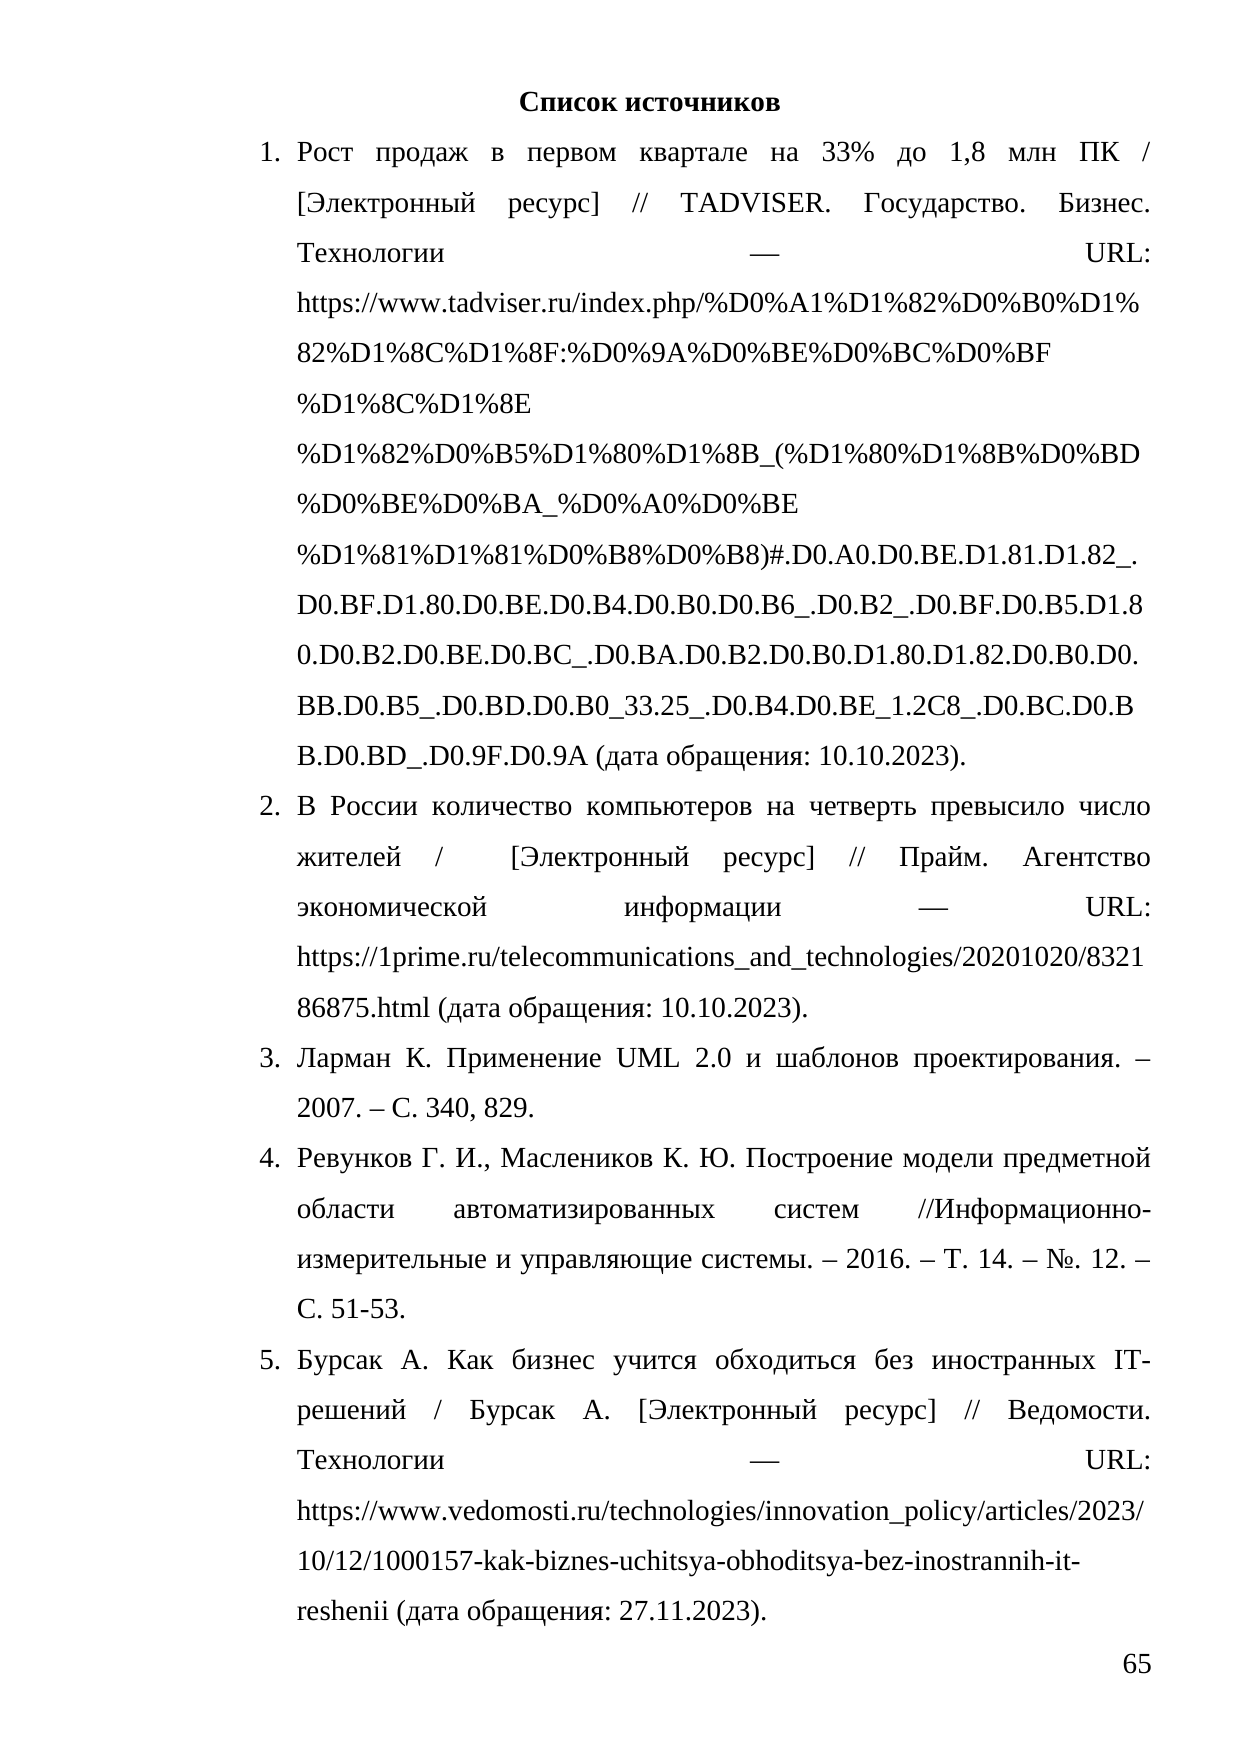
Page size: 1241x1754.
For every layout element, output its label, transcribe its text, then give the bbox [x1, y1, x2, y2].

subtitle Список источников [148, 84, 1152, 118]
list Рост продаж в первом квартале на 33% до 1,8 млн ПК / [Электронный ресурс] // TADVISER. Государство. Бизнес. Технологии — URL: https://www.tadviser.ru/index.php/%D0%A1%D1%82%D0%B0%D1%82%D1%8C%D1%8F:%D0%9A%D0%BE%D0%BC%D0%BF%D1%8C%D1%8E%D1%82%D0%B5%D1%80%D1%8B_(%D1%80%D1%8B%D0%BD%D0%BE%D0%BA_%D0%A0%D0%BE%D1%81%D1%81%D0%B8%D0%B8)#.D0.A0.D0.BE.D1.81.D1.82_.D0.BF.D1.80.D0.BE.D0.B4.D0.B0.D0.B6_.D0.B2_.D0.BF.D0.B5.D1.80.D0.B2.D0.BE.D0.BC_.D0.BA.D0.B2.D0.B0.D1.80.D1.82.D0.B0.D0.BB.D0.B5_.D0.BD.D0.B0_33.25_.D0.B4.D0.BE_1.2C8_.D0.BC.D0.BB.D0.BD_.D0.9F.D0.9A (дата обращения: 10.10.2023). [259, 134, 1152, 772]
list В России количество компьютеров на четверть превысило число жителей / [Электронный ресурс] // Прайм. Агентство экономической информации — URL: https://1prime.ru/telecommunications_and_technologies/20201020/832186875.html (дата обращения: 10.10.2023). [259, 788, 1152, 1023]
list Ревунков Г. И., Маслеников К. Ю. Построение модели предметной области автоматизированных систем //Информационно-измерительные и управляющие системы. – 2016. – Т. 14. – №. 12. – С. 51-53. [259, 1141, 1152, 1325]
list Ларман К. Применение UML 2.0 и шаблонов проектирования. – 2007. – С. 340, 829. [259, 1040, 1152, 1124]
list Бурсак А. Как бизнес учится обходиться без иностранных IT-решений / Бурсак А. [Электронный ресурс] // Ведомости. Технологии — URL: https://www.vedomosti.ru/technologies/innovation_policy/articles/2023/10/12/1000157-kak-biznes-uchitsya-obhoditsya-bez-inostrannih-it-reshenii (дата обращения: 27.11.2023). [259, 1342, 1152, 1627]
